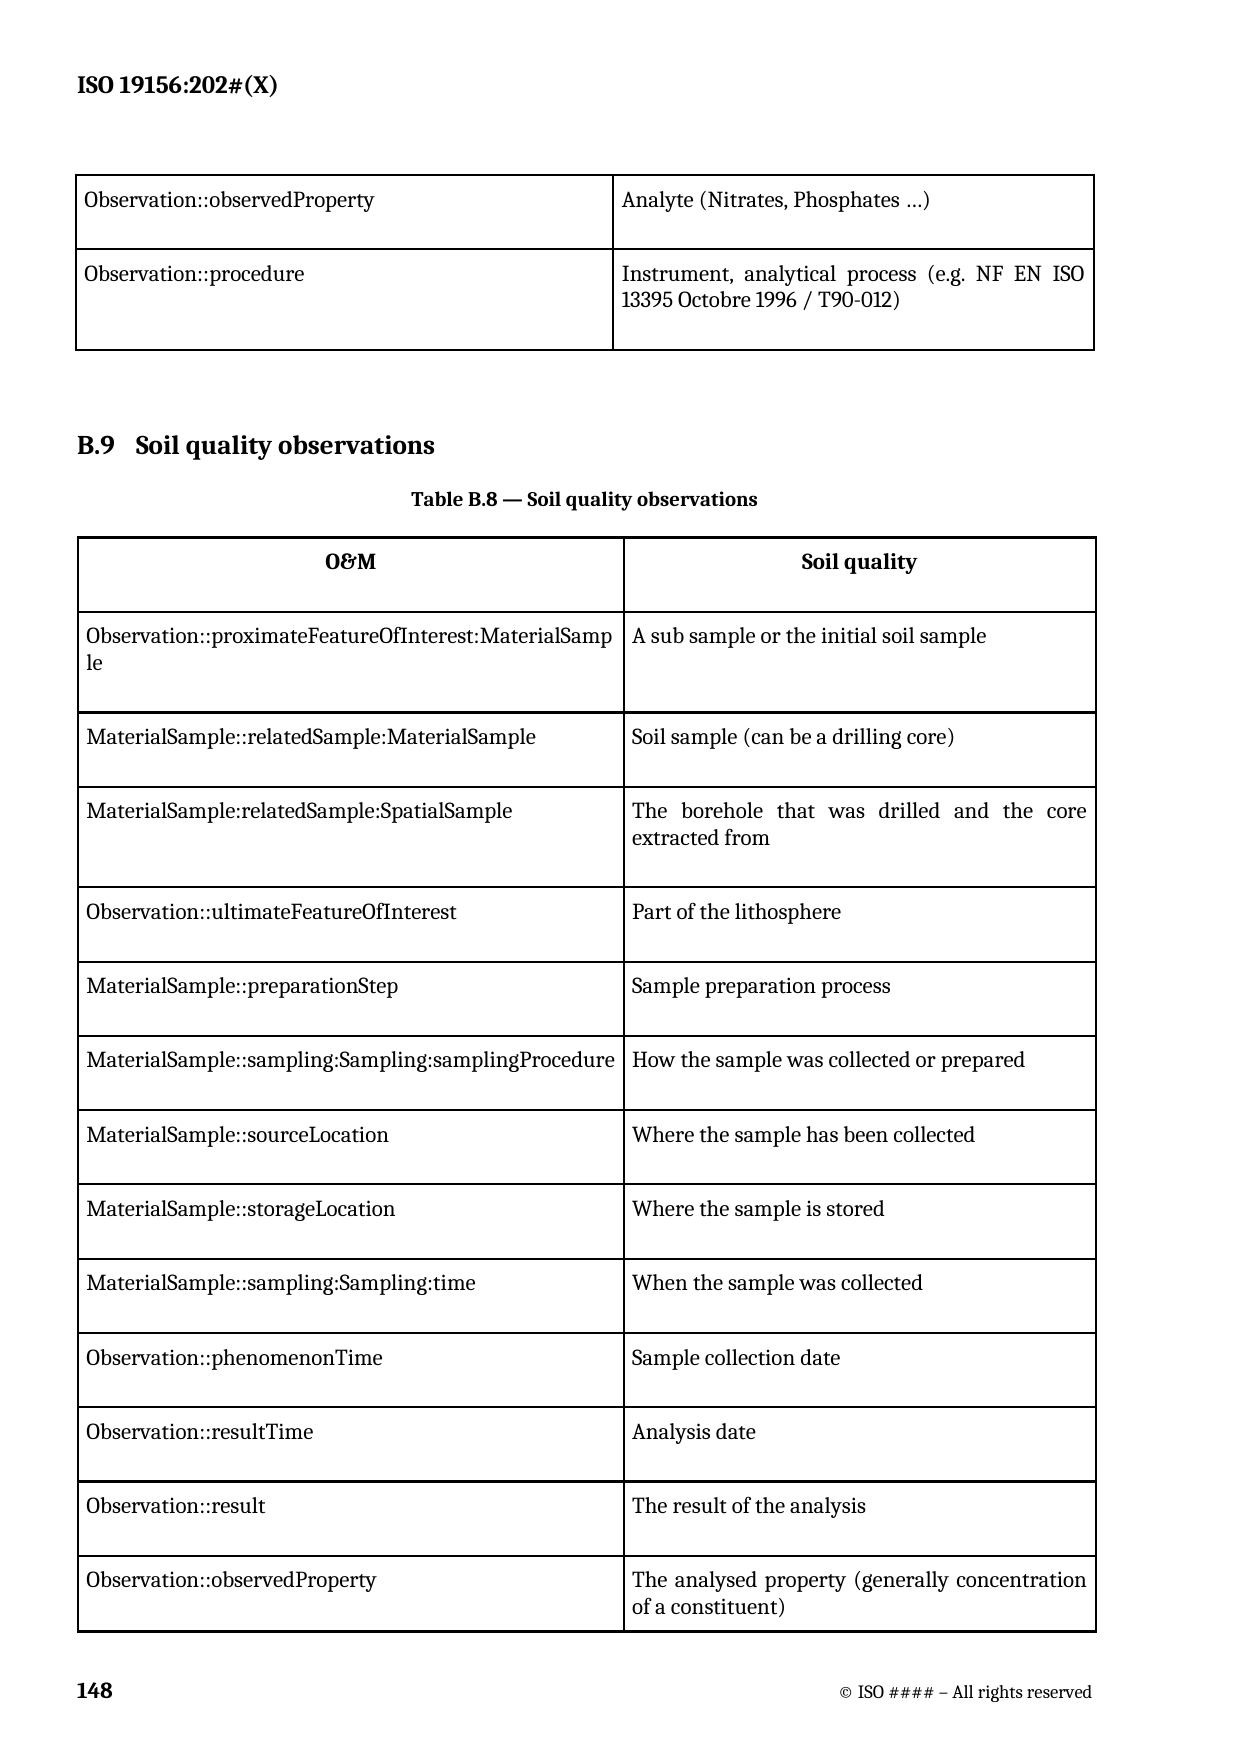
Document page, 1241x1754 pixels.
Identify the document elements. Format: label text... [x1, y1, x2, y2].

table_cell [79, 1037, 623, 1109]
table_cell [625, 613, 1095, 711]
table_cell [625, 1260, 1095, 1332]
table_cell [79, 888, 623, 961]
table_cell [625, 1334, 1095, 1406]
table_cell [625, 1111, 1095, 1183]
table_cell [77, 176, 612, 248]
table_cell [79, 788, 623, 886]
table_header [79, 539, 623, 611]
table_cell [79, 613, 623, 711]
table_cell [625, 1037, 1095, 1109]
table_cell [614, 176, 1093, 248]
text Soil quality observations [77, 430, 1092, 461]
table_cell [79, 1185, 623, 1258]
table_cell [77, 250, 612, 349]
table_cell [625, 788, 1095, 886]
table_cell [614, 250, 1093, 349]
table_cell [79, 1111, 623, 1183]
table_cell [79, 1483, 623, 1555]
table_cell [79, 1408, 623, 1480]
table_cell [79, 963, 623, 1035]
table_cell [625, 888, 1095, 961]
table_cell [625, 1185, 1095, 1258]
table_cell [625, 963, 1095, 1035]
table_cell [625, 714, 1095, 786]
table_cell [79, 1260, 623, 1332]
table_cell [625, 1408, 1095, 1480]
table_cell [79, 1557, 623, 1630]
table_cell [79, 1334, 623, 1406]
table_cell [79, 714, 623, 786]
text Table B.8 — Soil quality observations [77, 486, 1092, 511]
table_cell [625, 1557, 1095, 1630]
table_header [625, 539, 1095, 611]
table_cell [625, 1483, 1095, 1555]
